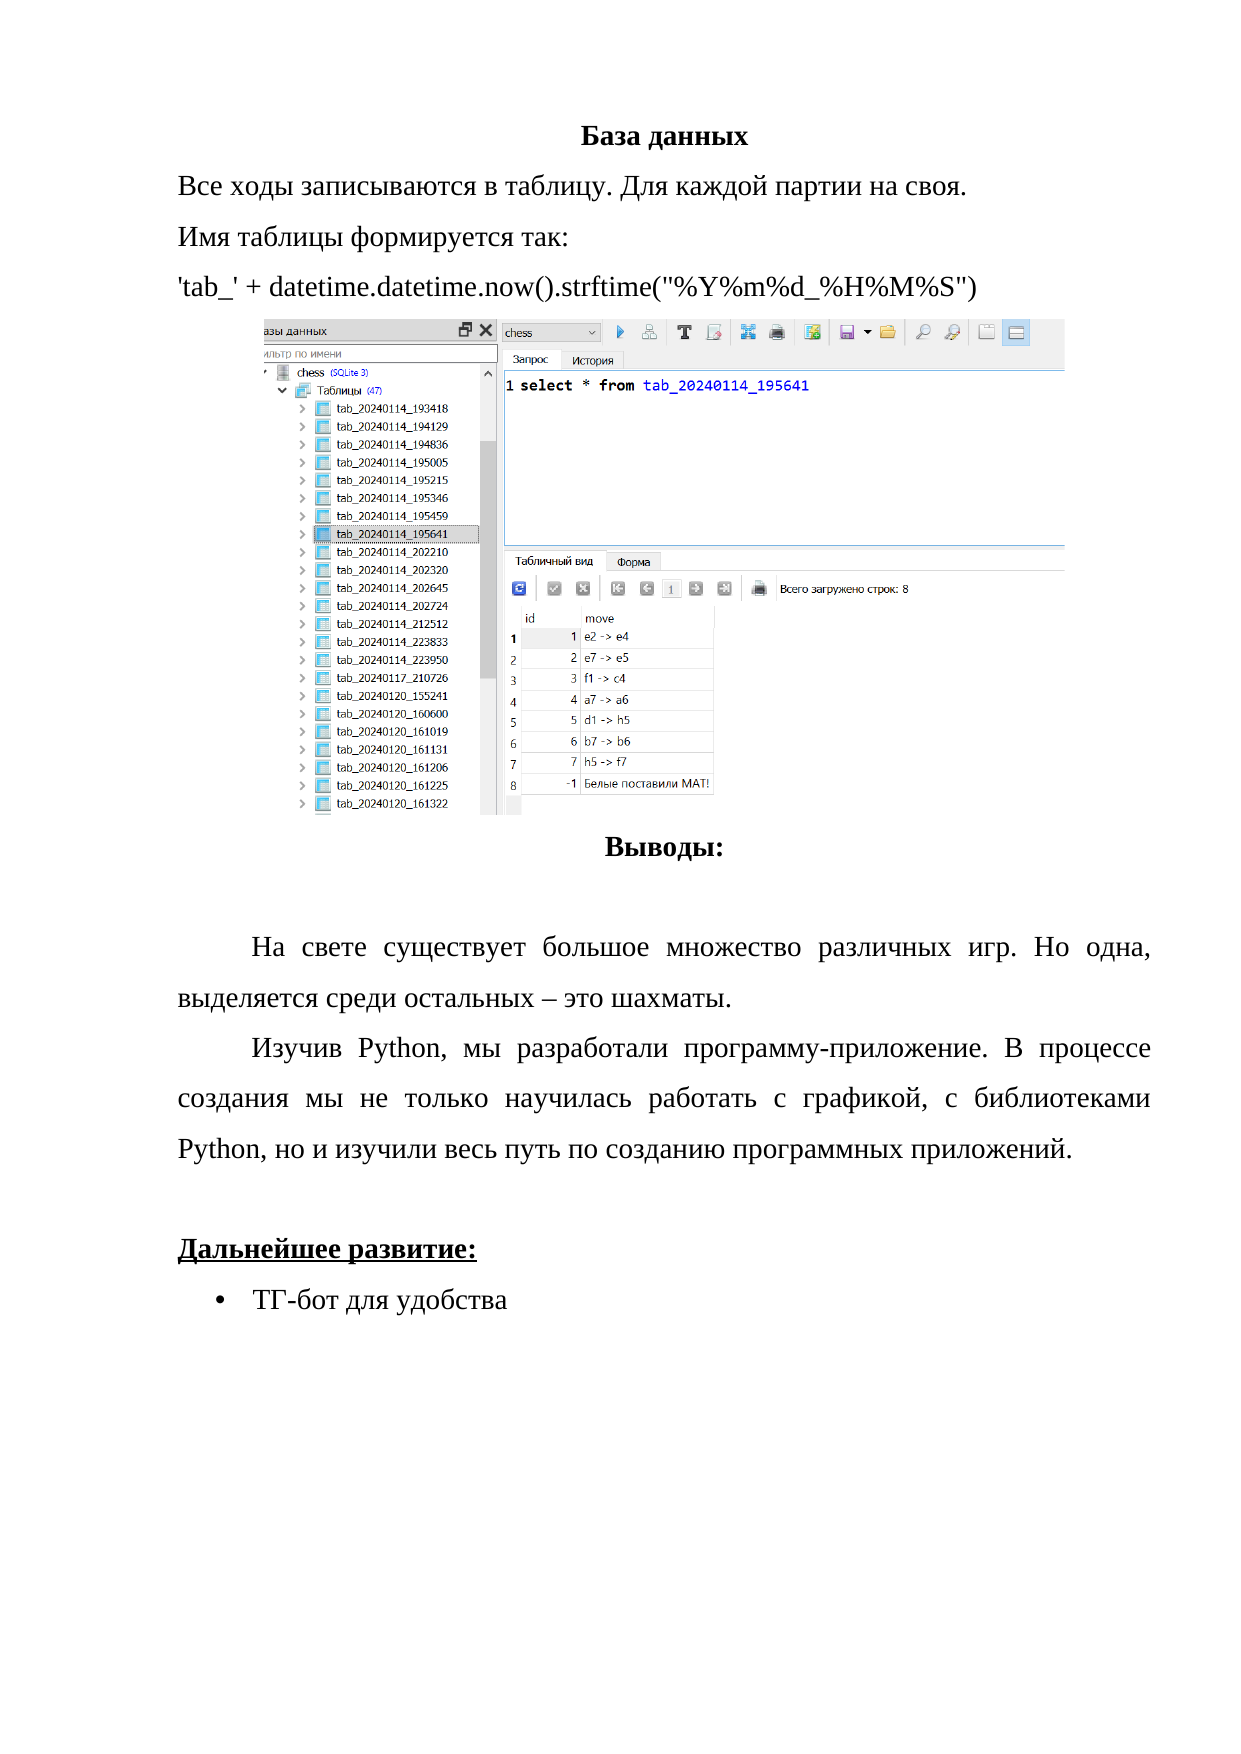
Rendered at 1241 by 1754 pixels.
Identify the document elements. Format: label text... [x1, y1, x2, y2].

text База данных [177, 118, 1152, 152]
text Имя таблицы формируется так: [177, 219, 1152, 252]
text Все ходы записываются в таблицу. Для каждой партии на своя. [177, 168, 1152, 202]
list ТГ-бот для удобства [215, 1282, 1152, 1315]
text На свете существует большое множество различных игр. Но одна, выделяется среди остальных – это шахматы. [177, 929, 1152, 1013]
text 'tab_' + datetime.datetime.now().strftime("%Y%m%d_%H%M%S") [177, 269, 1152, 303]
picture [264, 319, 1065, 815]
text Выводы: [177, 829, 1152, 862]
text Дальнейшее развитие: [177, 1231, 1152, 1265]
text Изучив Python, мы разработали программу-приложение. В процессе создания мы не только научилась работать с графикой, с библиотеками Python, но и изучили весь путь по созданию программных приложений. [177, 1030, 1152, 1164]
